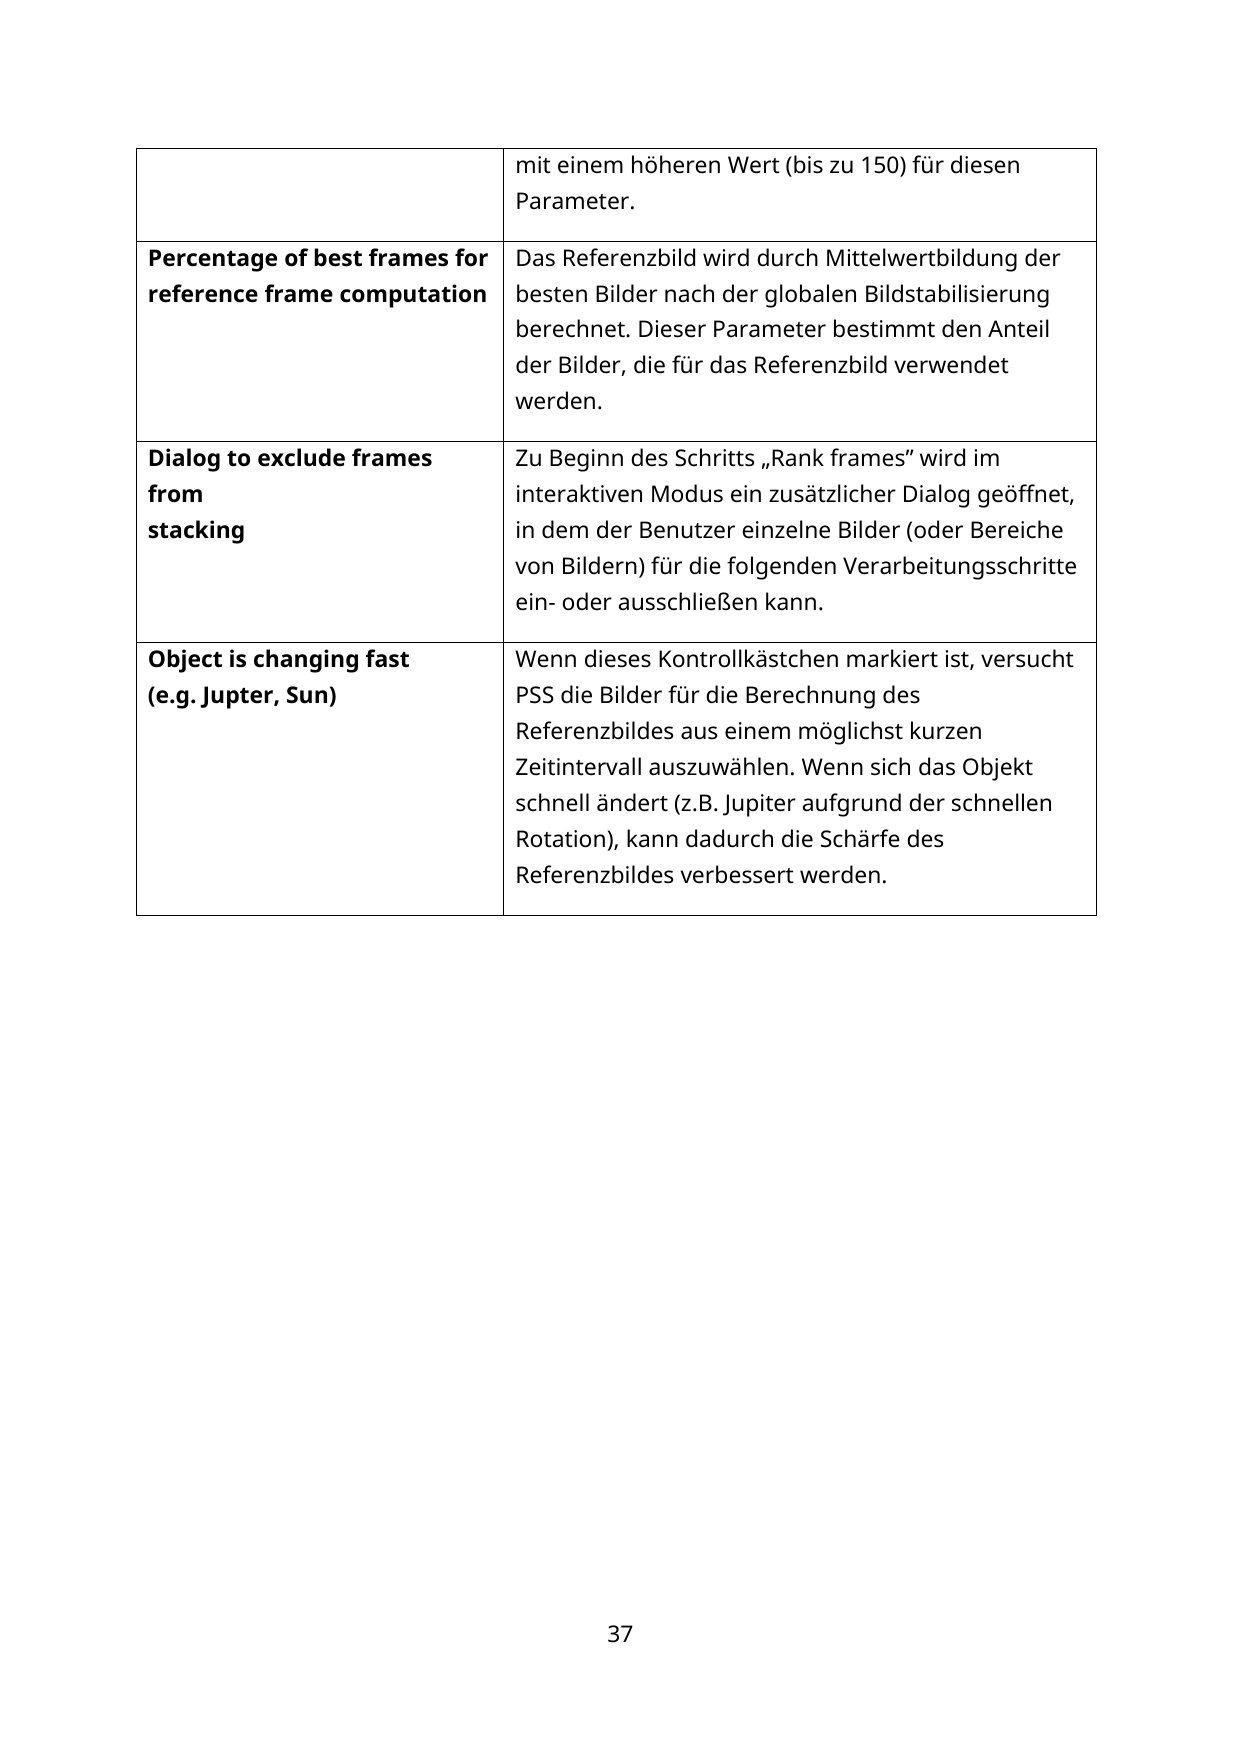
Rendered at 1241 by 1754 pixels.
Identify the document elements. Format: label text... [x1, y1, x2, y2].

table_cell Object is changing fast (e.g. Jupter, Sun) [137, 643, 503, 914]
table_cell Das Referenzbild wird durch Mittelwertbildung der besten Bilder nach der globalen Bildstabilisierung berechnet. Dieser Parameter bestimmt den Anteil der Bilder, die für das Referenzbild verwendet werden. [504, 242, 1096, 441]
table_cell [504, 149, 1096, 241]
table_cell Percentage of best frames for reference frame computation [137, 242, 503, 441]
table_cell Wenn dieses Kontrollkästchen markiert ist, versucht PSS die Bilder für die Berechnung des Referenzbildes aus einem möglichst kurzen Zeitintervall auszuwählen. Wenn sich das Objekt schnell ändert (z.B. Jupiter aufgrund der schnellen Rotation), kann dadurch die Schärfe des Referenzbildes verbessert werden. [504, 643, 1096, 914]
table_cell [137, 149, 503, 241]
table_cell Dialog to exclude frames from stacking [137, 442, 503, 642]
table_cell Zu Beginn des Schritts „Rank frames” wird im interaktiven Modus ein zusätzlicher Dialog geöffnet, in dem der Benutzer einzelne Bilder (oder Bereiche von Bildern) für die folgenden Verarbeitungsschritte ein- oder ausschließen kann. [504, 442, 1096, 642]
